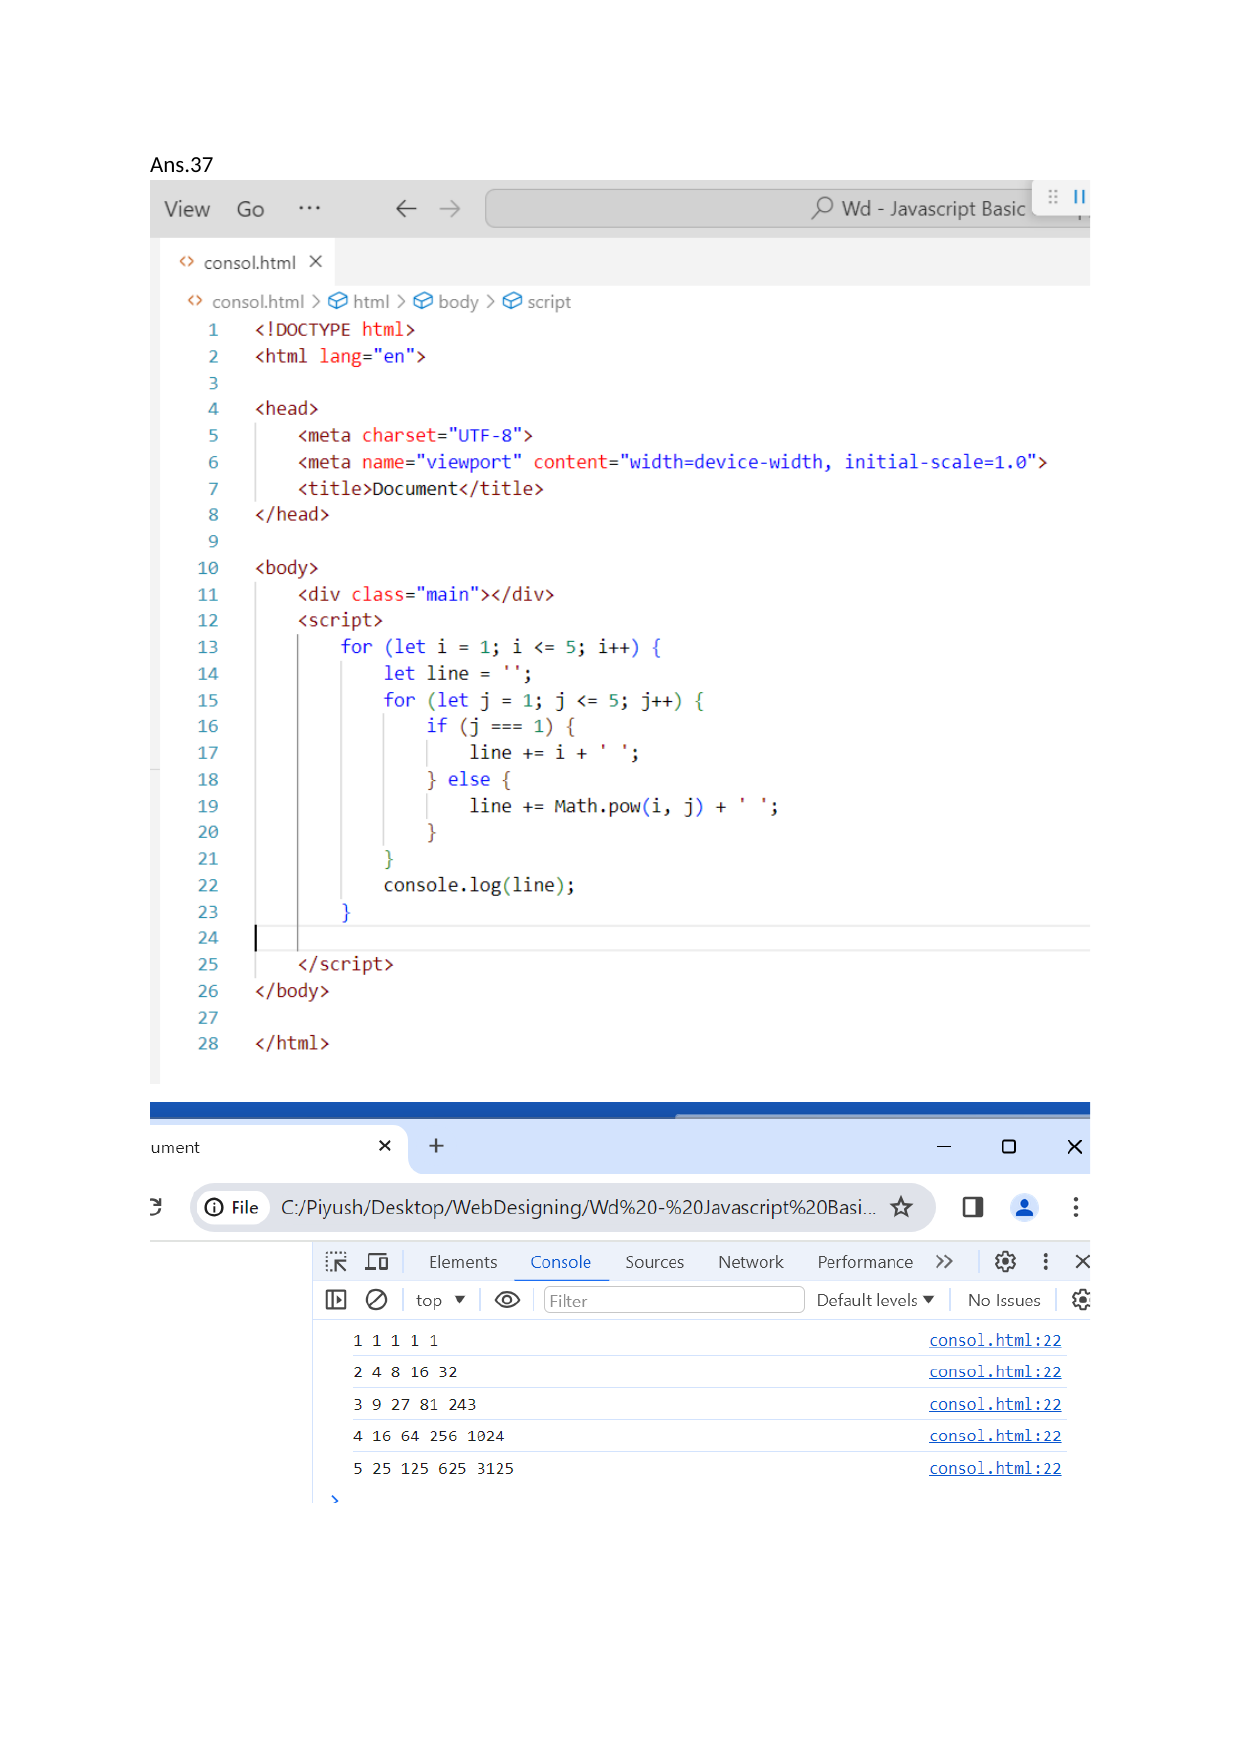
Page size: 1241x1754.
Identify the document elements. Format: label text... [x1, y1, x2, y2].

text Ans.37 [150, 150, 1090, 180]
picture [150, 1102, 1091, 1503]
picture [150, 180, 1091, 1084]
